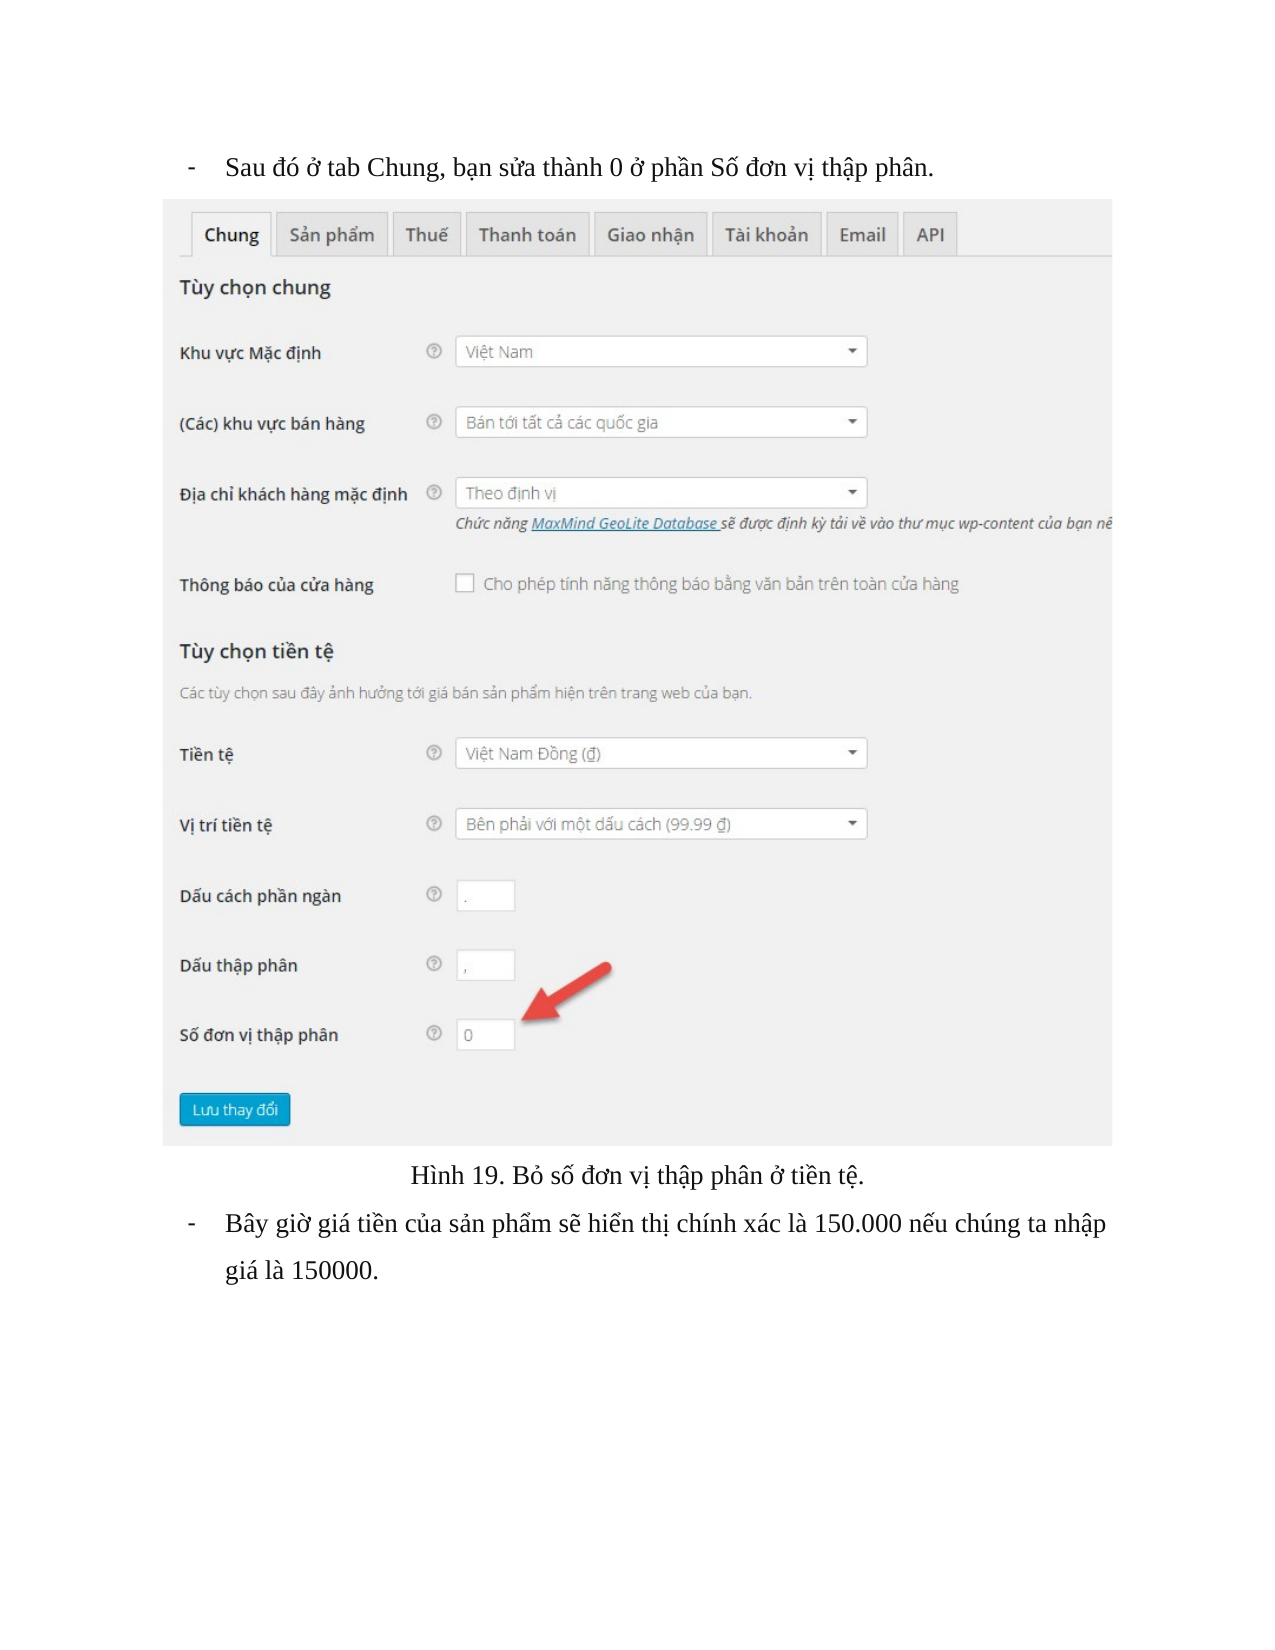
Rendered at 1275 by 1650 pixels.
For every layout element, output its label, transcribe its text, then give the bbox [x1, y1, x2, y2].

list Sau đó ở tab Chung, bạn sửa thành 0 ở phần Số đơn vị thập phân. [187, 150, 1125, 183]
picture [162, 199, 1113, 1146]
text Hình 19. Bỏ số đơn vị thập phân ở tiền tệ. [150, 1159, 1125, 1190]
list Bây giờ giá tiền của sản phẩm sẽ hiển thị chính xác là 150.000 nếu chúng ta nhập giá là 150000. [187, 1206, 1125, 1286]
